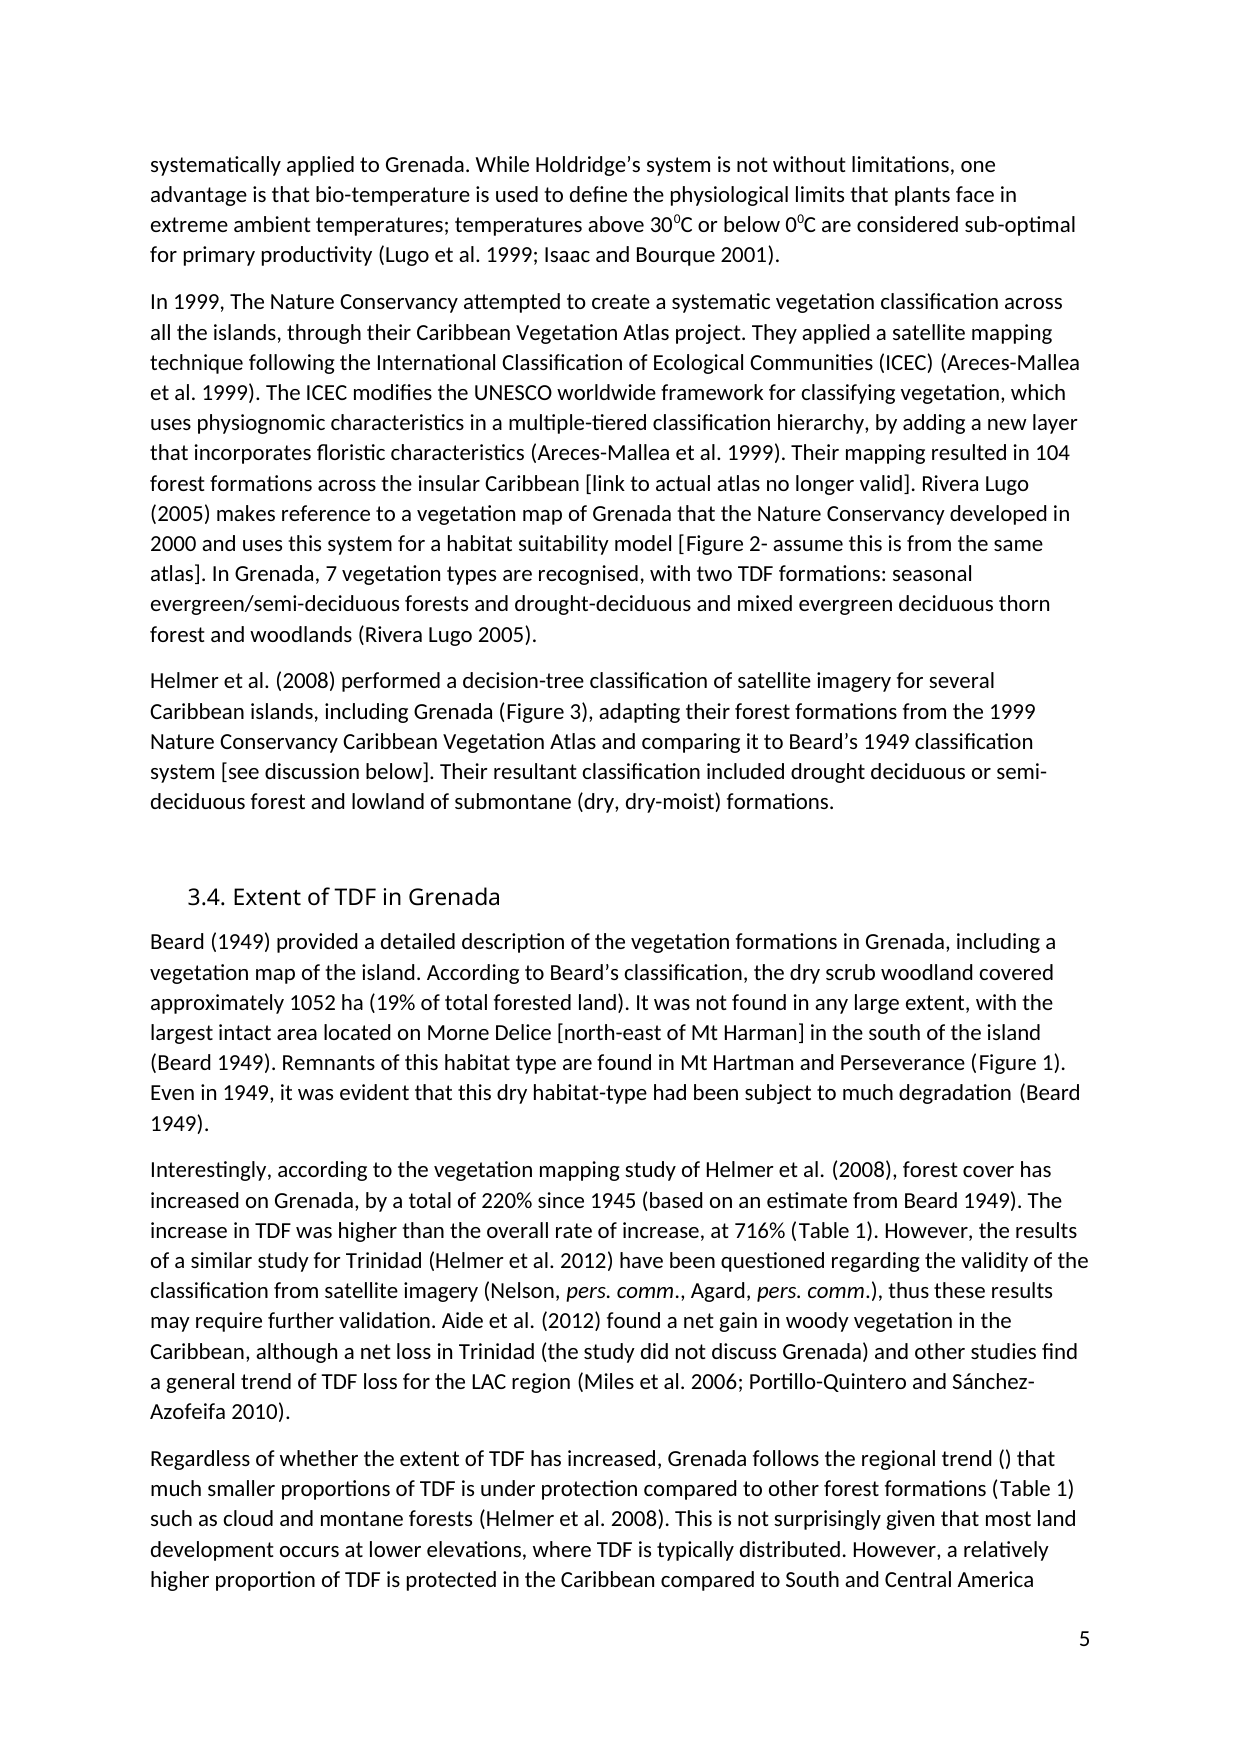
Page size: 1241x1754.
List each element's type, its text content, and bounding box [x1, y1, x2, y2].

text Beard (1949) provided a detailed description of the vegetation formations in Grenada, including a vegetation map of the island. According to Beard’s classification, the dry scrub woodland covered approximately 1052 ha (19% of total forested land). It was not found in any large extent, with the largest intact area located on Morne Delice [north-east of Mt Harman] in the south of the island (Beard 1949). Remnants of this habitat type are found in Mt Hartman and Perseverance (Figure 1). Even in 1949, it was evident that this dry habitat-type had been subject to much degradation (Beard 1949). [150, 927, 1090, 1137]
text Interestingly, according to the vegetation mapping study of Helmer et al. (2008), forest cover has increased on Grenada, by a total of 220% since 1945 (based on an estimate from Beard 1949). The increase in TDF was higher than the overall rate of increase, at 716% (Table 1). However, the results of a similar study for Trinidad (Helmer et al. 2012) have been questioned regarding the validity of the classification from satellite imagery (Nelson, pers. comm., Agard, pers. comm.), thus these results may require further validation. Aide et al. (2012) found a net gain in woody vegetation in the Caribbean, although a net loss in Trinidad (the study did not discuss Grenada) and other studies find a general trend of TDF loss for the LAC region (Miles et al. 2006; Portillo-Quintero and Sánchez-Azofeifa 2010). [150, 1156, 1090, 1425]
subtitle Extent of TDF in Grenada [187, 881, 1090, 912]
text Helmer et al. (2008) performed a decision-tree classification of satellite imagery for several Caribbean islands, including Grenada (Figure 3), adapting their forest formations from the 1999 Nature Conservancy Caribbean Vegetation Atlas and comparing it to Beard’s 1949 classification system [see discussion below]. Their resultant classification included drought deciduous or semi-deciduous forest and lowland of submontane (dry, dry-moist) formations. [150, 667, 1090, 816]
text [150, 150, 1090, 269]
text In 1999, The Nature Conservancy attempted to create a systematic vegetation classification across all the islands, through their Caribbean Vegetation Atlas project. They applied a satellite mapping technique following the International Classification of Ecological Communities (ICEC) (Areces-Mallea et al. 1999). The ICEC modifies the UNESCO worldwide framework for classifying vegetation, which uses physiognomic characteristics in a multiple-tiered classification hierarchy, by adding a new layer that incorporates floristic characteristics (Areces-Mallea et al. 1999). Their mapping resulted in 104 forest formations across the insular Caribbean [link to actual atlas no longer valid]. Rivera Lugo (2005) makes reference to a vegetation map of Grenada that the Nature Conservancy developed in 2000 and uses this system for a habitat suitability model [Figure 2- assume this is from the same atlas]. In Grenada, 7 vegetation types are recognised, with two TDF formations: seasonal evergreen/semi-deciduous forests and drought-deciduous and mixed evergreen deciduous thorn forest and woodlands (Rivera Lugo 2005). [150, 287, 1090, 648]
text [150, 1444, 1090, 1593]
